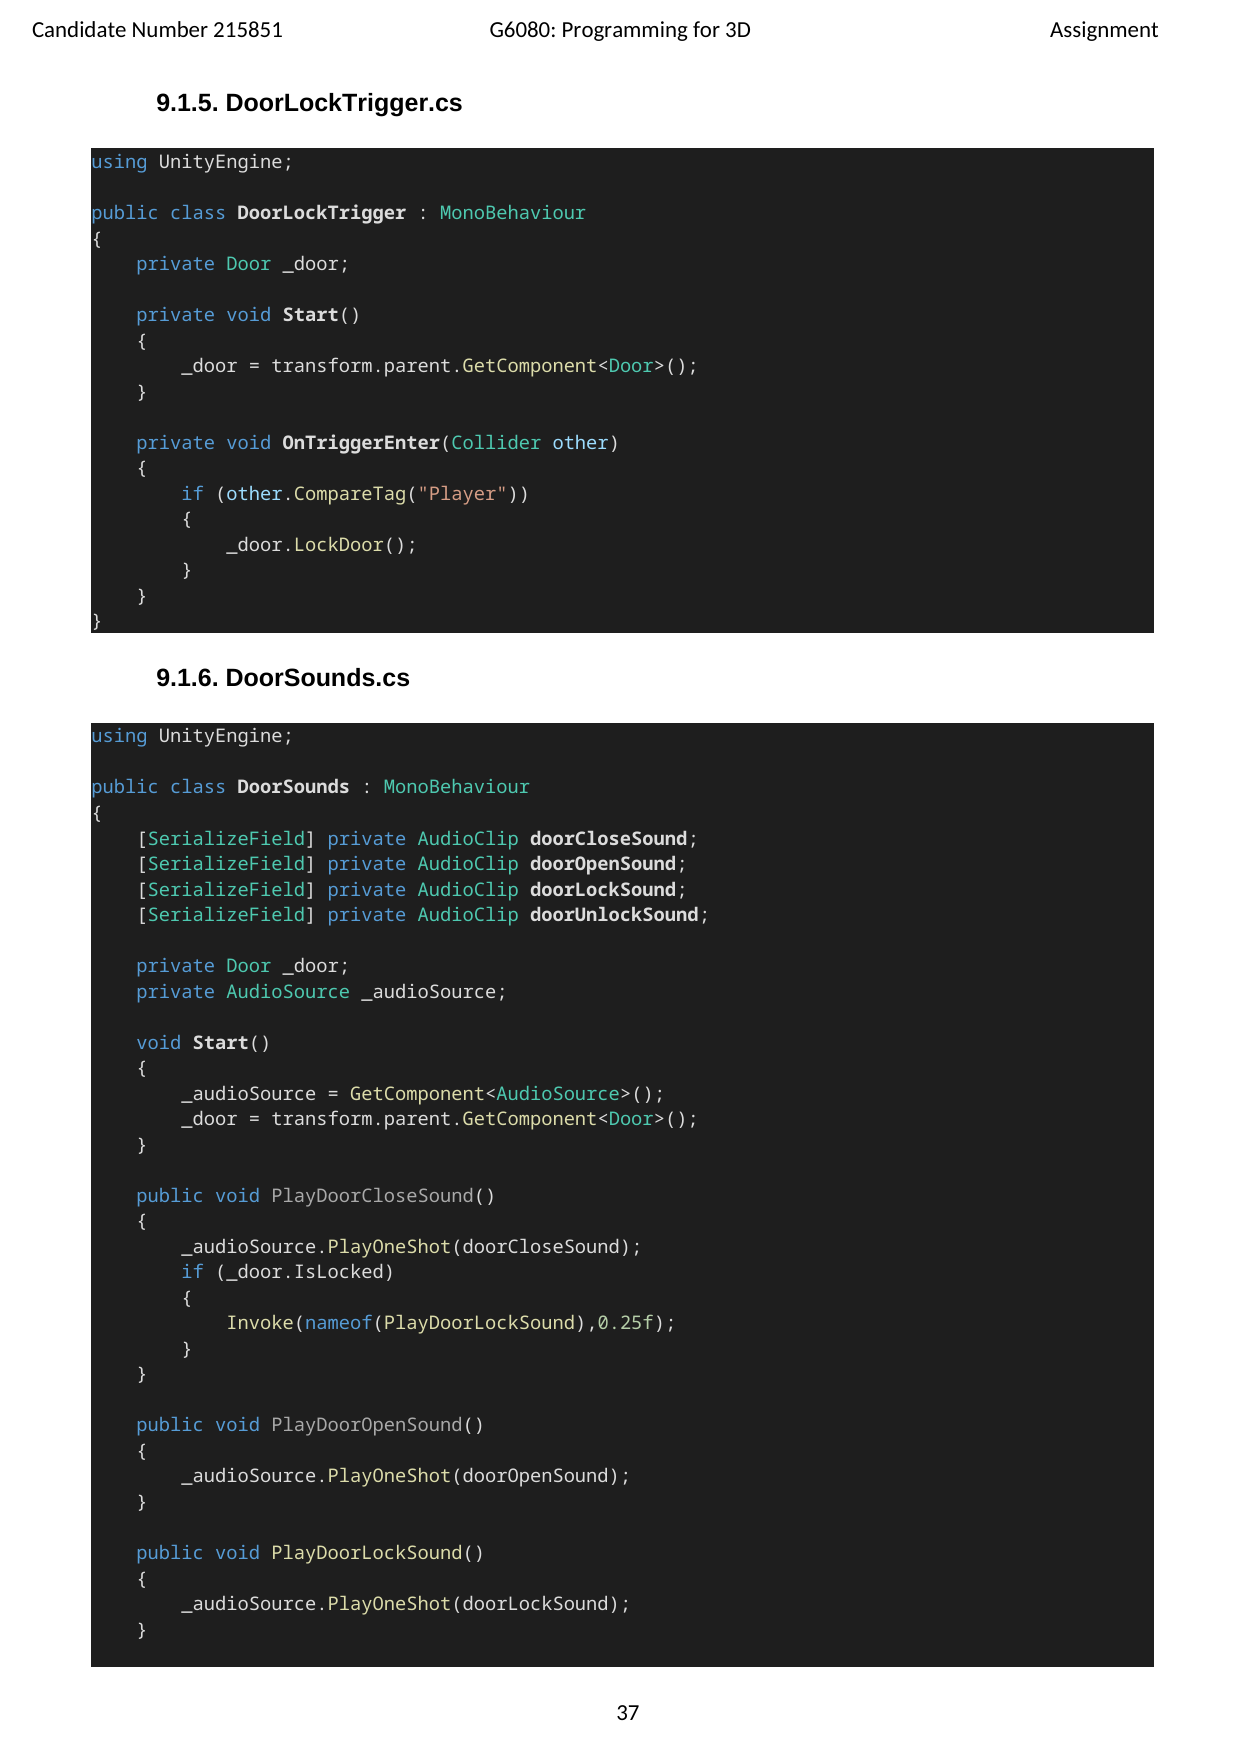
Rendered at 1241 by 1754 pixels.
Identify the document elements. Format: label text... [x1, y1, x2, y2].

subtitle DoorSounds.cs [156, 662, 1090, 691]
text using UnityEngine; public class DoorLockTrigger : MonoBehaviour { private Door _door; private void Start() { _door = transform.parent.GetComponent<Door>(); } private void OnTriggerEnter(Collider other) { if (other.CompareTag("Player")) { _door.LockDoor(); } } } [91, 148, 1154, 633]
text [91, 723, 1154, 1667]
subtitle DoorLockTrigger.cs [156, 88, 1090, 117]
